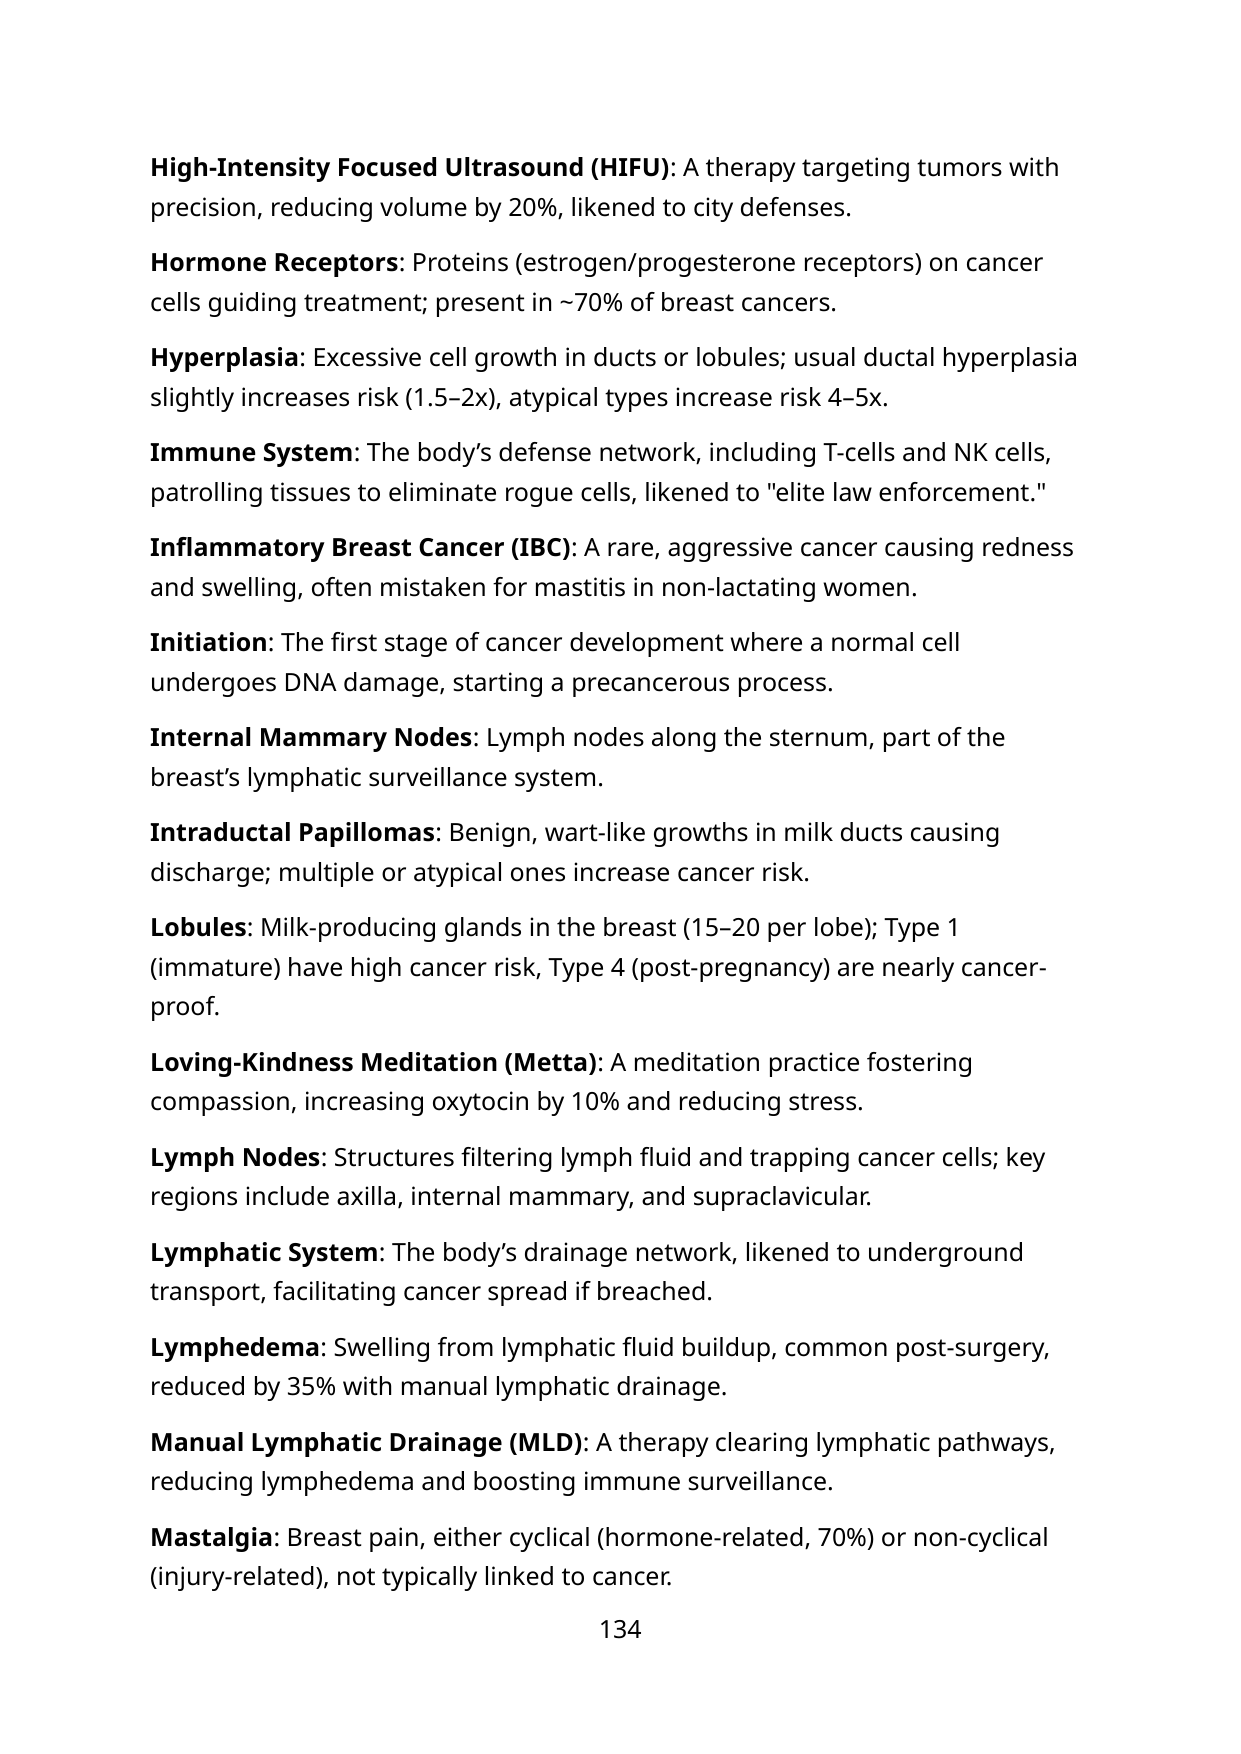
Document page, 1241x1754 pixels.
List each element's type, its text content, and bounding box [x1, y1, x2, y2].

text Lymphatic System: The body’s drainage network, likened to underground transport, facilitating cancer spread if breached. [150, 1234, 1090, 1307]
text Mastalgia: Breast pain, either cyclical (hormone-related, 70%) or non-cyclical (injury-related), not typically linked to cancer. [150, 1519, 1090, 1592]
text Hyperplasia: Excessive cell growth in ducts or lobules; usual ductal hyperplasia slightly increases risk (1.5–2x), atypical types increase risk 4–5x. [150, 340, 1090, 413]
text Lobules: Milk-producing glands in the breast (15–20 per lobe); Type 1 (immature) have high cancer risk, Type 4 (post-pregnancy) are nearly cancer-proof. [150, 910, 1090, 1022]
text Hormone Receptors: Proteins (estrogen/progesterone receptors) on cancer cells guiding treatment; present in ~70% of breast cancers. [150, 245, 1090, 318]
text Lymphedema: Swelling from lymphatic fluid buildup, common post-surgery, reduced by 35% with manual lymphatic drainage. [150, 1329, 1090, 1402]
text Manual Lymphatic Drainage (MLD): A therapy clearing lymphatic pathways, reducing lymphedema and boosting immune surveillance. [150, 1424, 1090, 1497]
text Lymph Nodes: Structures filtering lymph fluid and trapping cancer cells; key regions include axilla, internal mammary, and supraclavicular. [150, 1139, 1090, 1212]
text Immune System: The body’s defense network, including T-cells and NK cells, patrolling tissues to eliminate rogue cells, likened to "elite law enforcement." [150, 435, 1090, 508]
text Internal Mammary Nodes: Lymph nodes along the sternum, part of the breast’s lymphatic surveillance system. [150, 720, 1090, 793]
text Intraductal Papillomas: Benign, wart-like growths in milk ducts causing discharge; multiple or atypical ones increase cancer risk. [150, 815, 1090, 888]
text High-Intensity Focused Ultrasound (HIFU): A therapy targeting tumors with precision, reducing volume by 20%, likened to city defenses. [150, 150, 1090, 223]
text Inflammatory Breast Cancer (IBC): A rare, aggressive cancer causing redness and swelling, often mistaken for mastitis in non-lactating women. [150, 530, 1090, 603]
text Initiation: The first stage of cancer development where a normal cell undergoes DNA damage, starting a precancerous process. [150, 625, 1090, 698]
text Loving-Kindness Meditation (Metta): A meditation practice fostering compassion, increasing oxytocin by 10% and reducing stress. [150, 1044, 1090, 1117]
